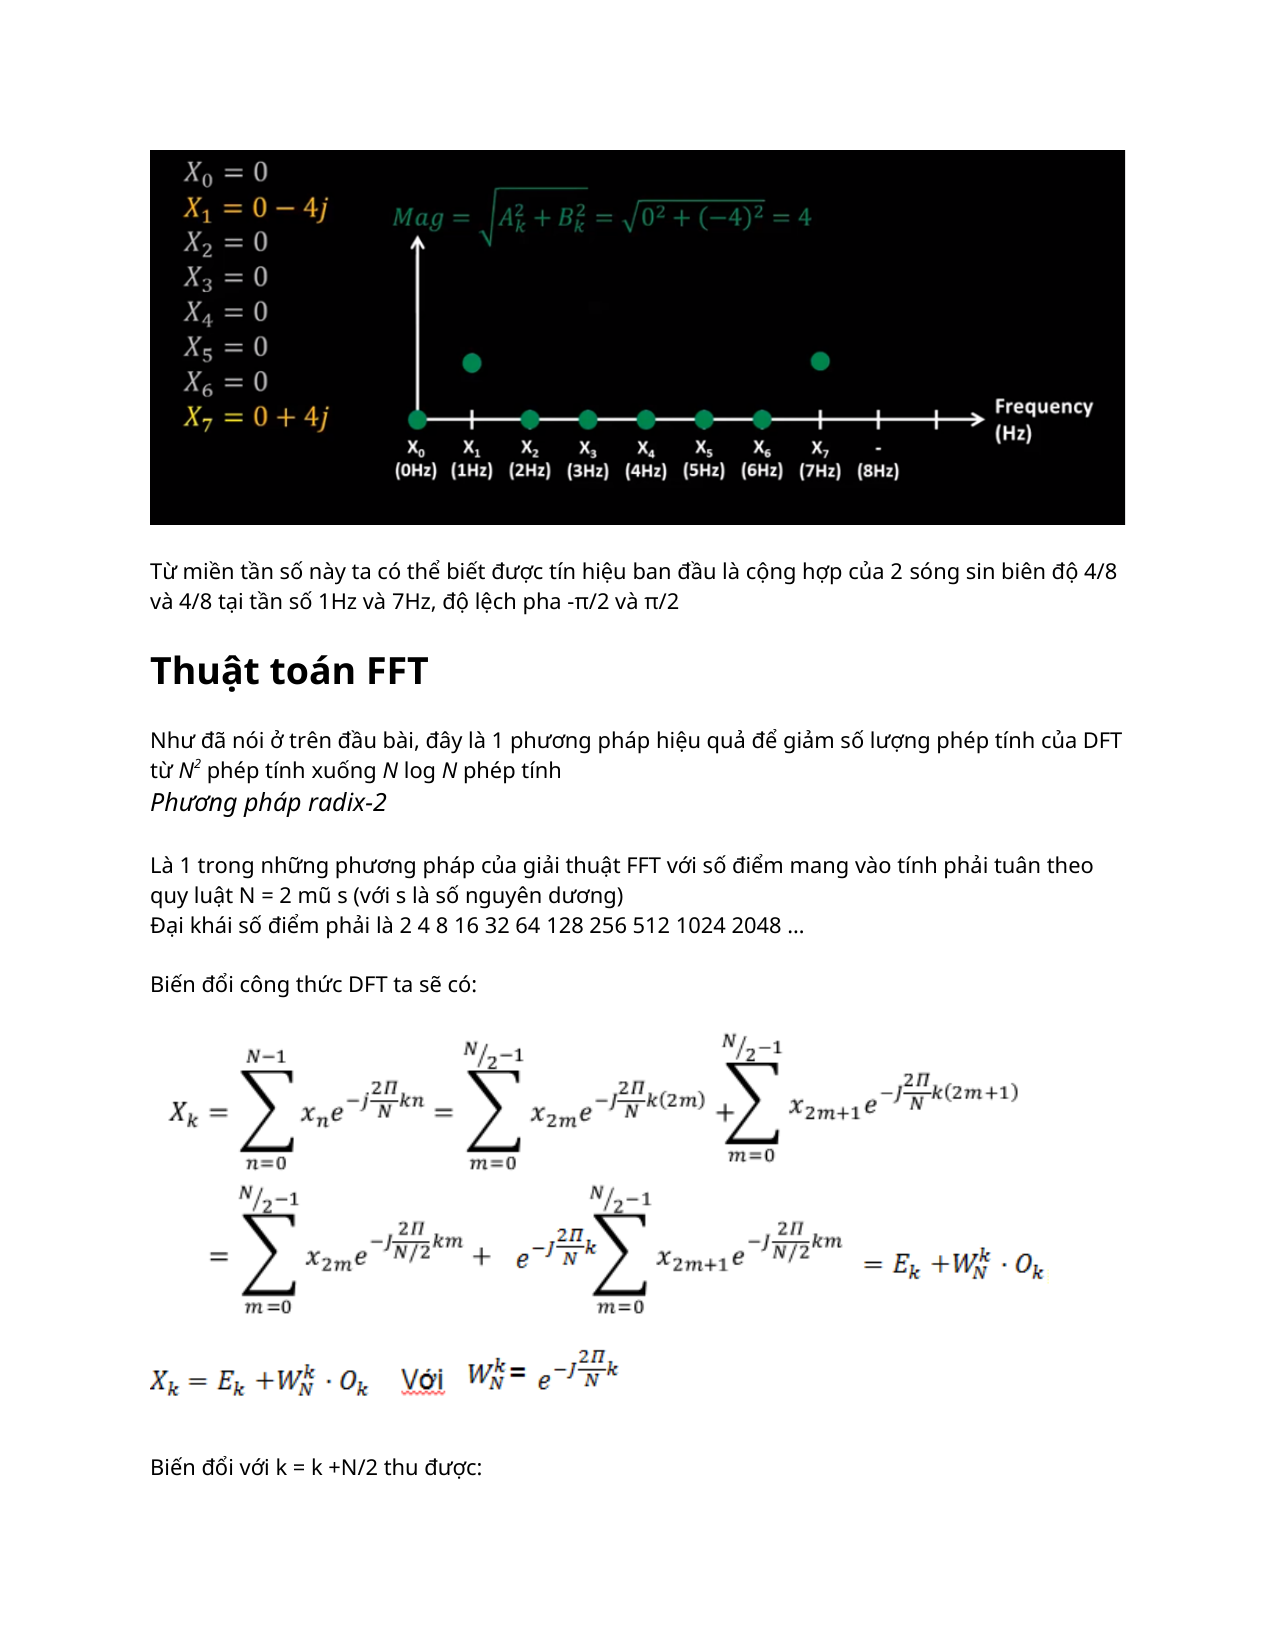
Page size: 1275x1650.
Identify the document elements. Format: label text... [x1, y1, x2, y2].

subtitle Thuật toán FFT [150, 645, 1125, 696]
text Biến đổi với k = k +N/2 thu được: [150, 1452, 1125, 1482]
text Là 1 trong những phương pháp của giải thuật FFT với số điểm mang vào tính phải tuân theo quy luật N = 2 mũ s (với s là số nguyên dương) Đại khái số điểm phải là 2 4 8 16 32 64 128 256 512 1024 2048 … [150, 850, 1125, 940]
text Biến đổi công thức DFT ta sẽ có: [150, 969, 1125, 999]
picture [150, 1027, 1049, 1323]
text Như đã nói ở trên đầu bài, đây là 1 phương pháp hiệu quả để giảm số lượng phép tính của DFT từ N2 phép tính xuống N log N phép tính [150, 725, 1125, 784]
subtitle Phương pháp radix-2 [150, 784, 1125, 818]
text Từ miền tần số này ta có thể biết được tín hiệu ban đầu là cộng hợp của 2 sóng sin biên độ 4/8 và 4/8 tại tần số 1Hz và 7Hz, độ lệch pha -π/2 và π/2 [150, 556, 1125, 616]
picture [150, 150, 1125, 525]
picture [150, 1341, 647, 1421]
